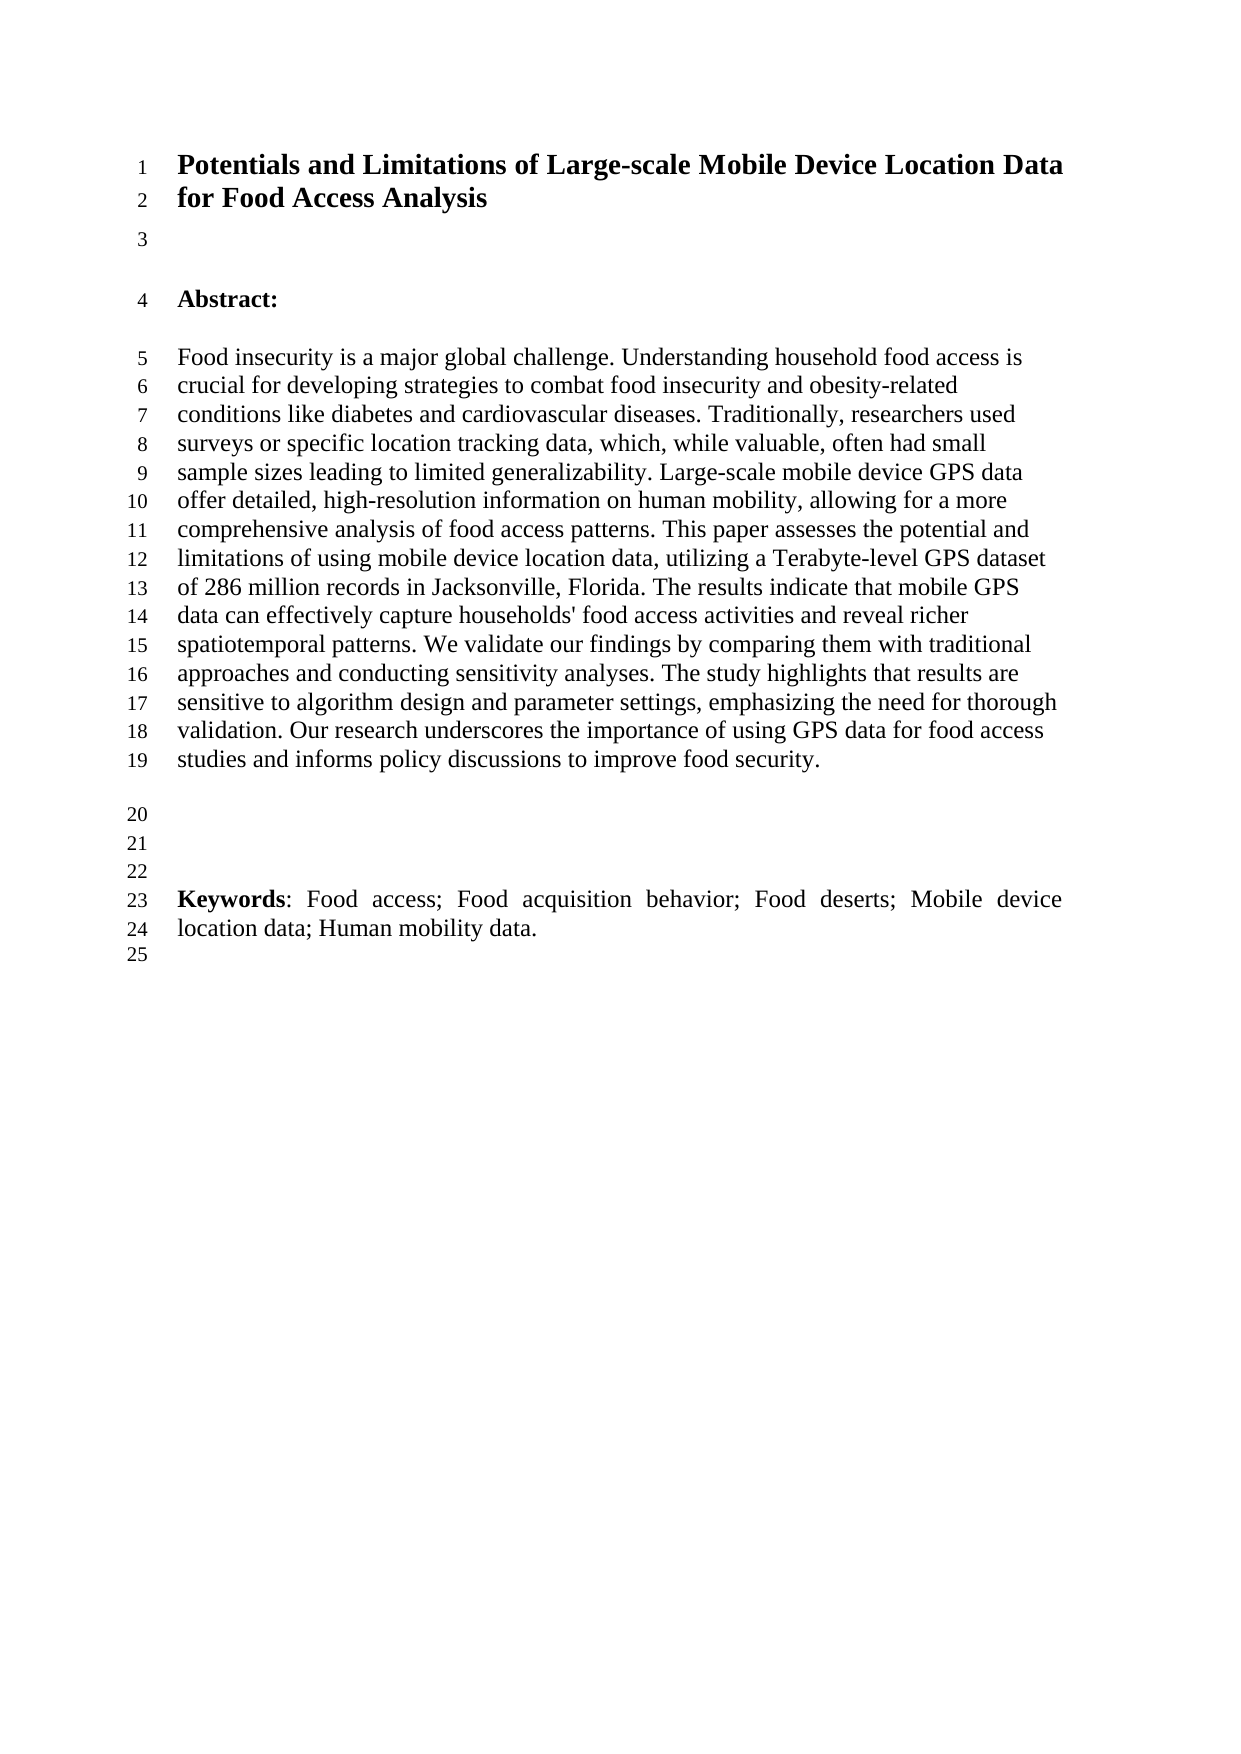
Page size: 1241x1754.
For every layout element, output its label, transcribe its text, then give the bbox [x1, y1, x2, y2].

text Abstract: [177, 284, 1063, 313]
text Food insecurity is a major global challenge. Understanding household food access is crucial for developing strategies to combat food insecurity and obesity-related conditions like diabetes and cardiovascular diseases. Traditionally, researchers used surveys or specific location tracking data, which, while valuable, often had small sample sizes leading to limited generalizability. Large-scale mobile device GPS data offer detailed, high-resolution information on human mobility, allowing for a more comprehensive analysis of food access patterns. This paper assesses the potential and limitations of using mobile device location data, utilizing a Terabyte-level GPS dataset of 286 million records in Jacksonville, Florida. The results indicate that mobile GPS data can effectively capture households' food access activities and reveal richer spatiotemporal patterns. We validate our findings by comparing them with traditional approaches and conducting sensitivity analyses. The study highlights that results are sensitive to algorithm design and parameter settings, emphasizing the need for thorough validation. Our research underscores the importance of using GPS data for food access studies and informs policy discussions to improve food security. [177, 342, 1063, 773]
title Potentials and Limitations of Large-scale Mobile Device Location Data for Food Access Analysis [177, 147, 1063, 214]
text Keywords: Food access; Food acquisition behavior; Food deserts; Mobile device location data; Human mobility data. [177, 884, 1063, 942]
